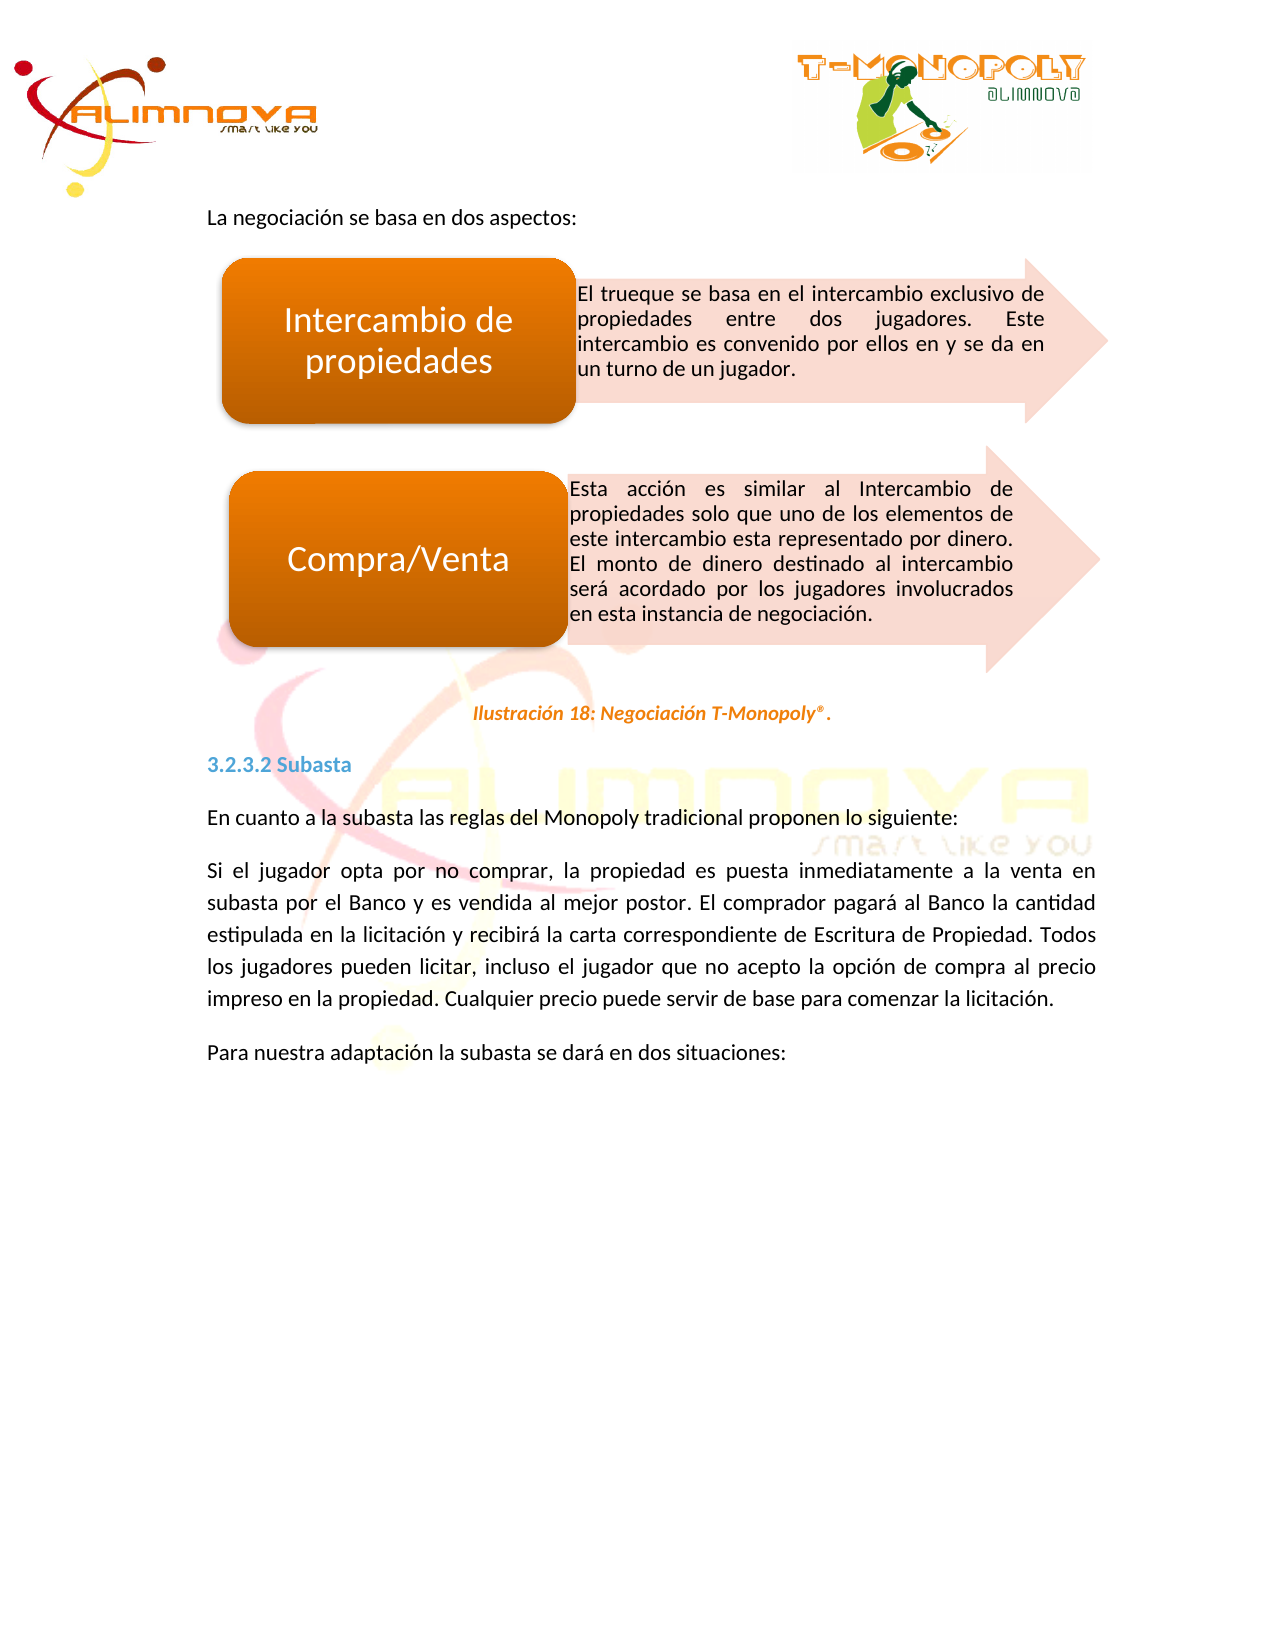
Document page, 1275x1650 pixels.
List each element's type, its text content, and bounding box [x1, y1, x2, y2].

text En cuanto a la subasta las reglas del Monopoly tradicional proponen lo siguiente: [207, 803, 1098, 831]
text Para nuestra adaptación la subasta se dará en dos situaciones: [207, 1038, 1098, 1066]
picture [792, 40, 1093, 173]
subtitle 3.2.3.2 Subasta [207, 750, 1098, 778]
text La negociación se basa en dos aspectos: [207, 177, 1098, 231]
text Ilustración 18: Negociación T-Monopoly®. [207, 700, 1098, 725]
picture [10, 55, 319, 199]
text Si el jugador opta por no comprar, la propiedad es puesta inmediatamente a la venta en subasta por el Banco y es vendida al mejor postor. El comprador pagará al Banco la cantidad estipulada en la licitación y recibirá la carta correspondiente de Escritura de Propiedad. Todos los jugadores pueden licitar, incluso el jugador que no acepto la opción de compra al precio impreso en la propiedad. Cualquier precio puede servir de base para comenzar la licitación. [207, 856, 1098, 1013]
